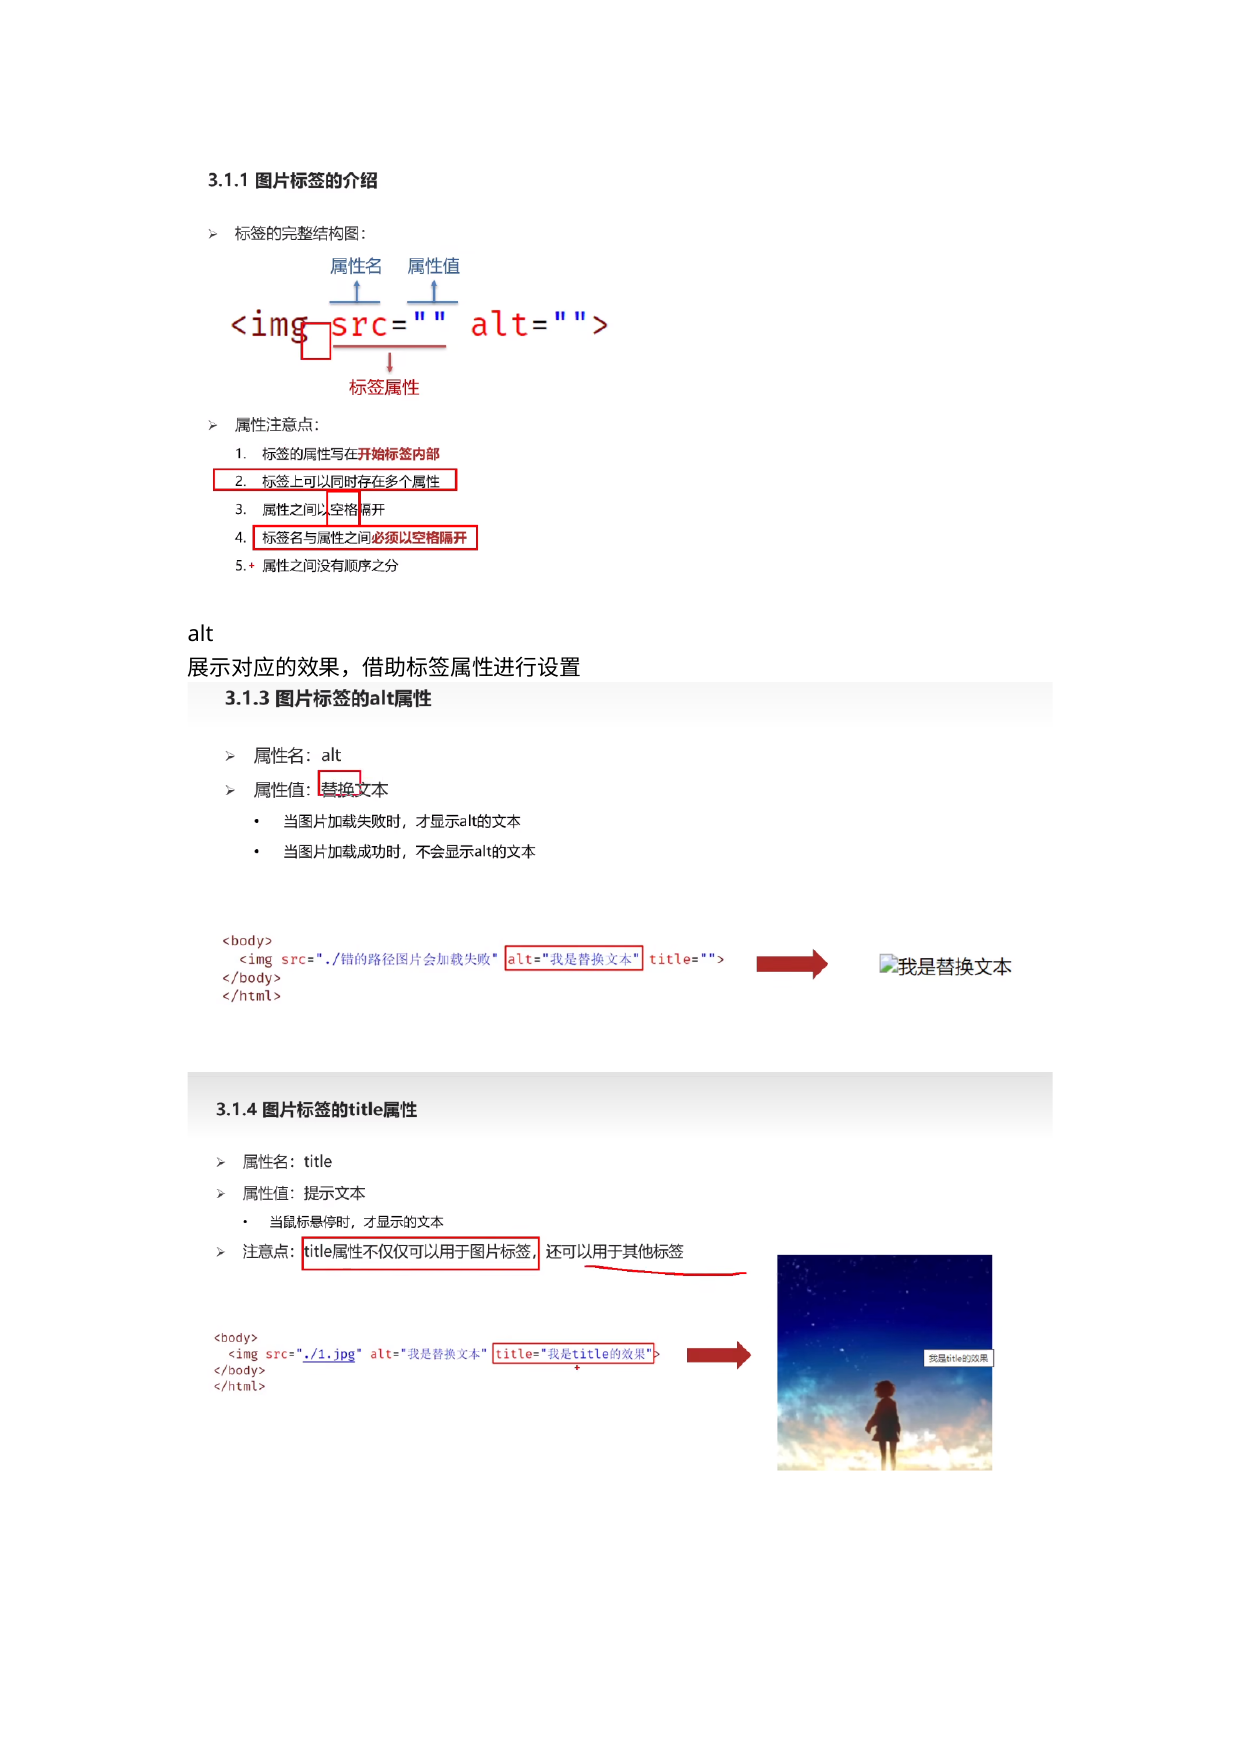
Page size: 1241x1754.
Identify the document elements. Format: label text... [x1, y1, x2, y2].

text 展示对应的效果，借助标签属性进行设置 [187, 649, 1053, 682]
picture [187, 162, 637, 586]
picture [187, 682, 1053, 1053]
picture [187, 1072, 1053, 1514]
text alt [187, 617, 1053, 649]
